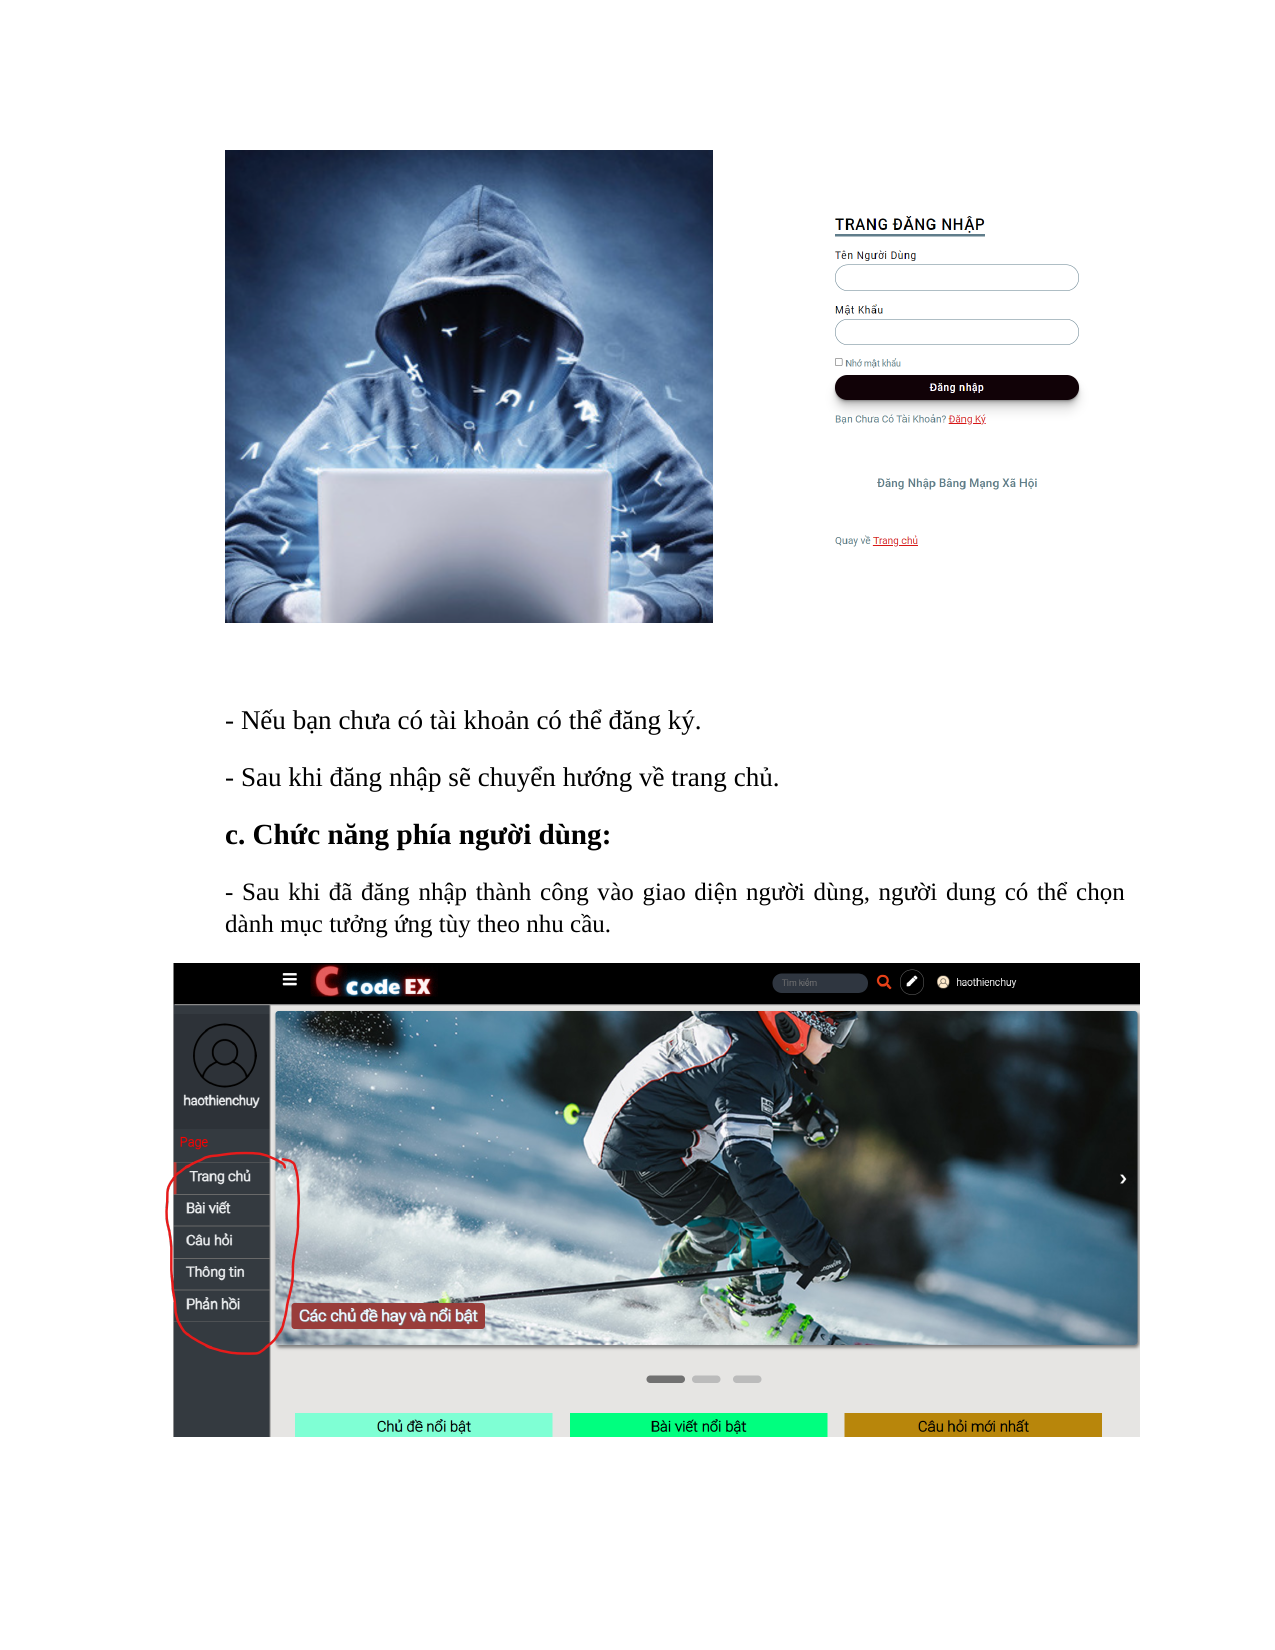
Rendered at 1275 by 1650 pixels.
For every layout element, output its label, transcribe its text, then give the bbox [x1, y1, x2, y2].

text - Sau khi đăng nhập sẽ chuyển hướng về trang chủ. [225, 761, 1125, 792]
picture [225, 150, 1200, 623]
text - Sau khi đã đăng nhập thành công vào giao diện người dùng, người dung có thể chọn dành mục tưởng ứng tùy theo nhu cầu. [225, 877, 1125, 938]
picture [164, 963, 1140, 1437]
text c. Chức năng phía người dùng: [150, 817, 1125, 851]
text - Nếu bạn chưa có tài khoản có thể đăng ký. [225, 704, 1125, 735]
